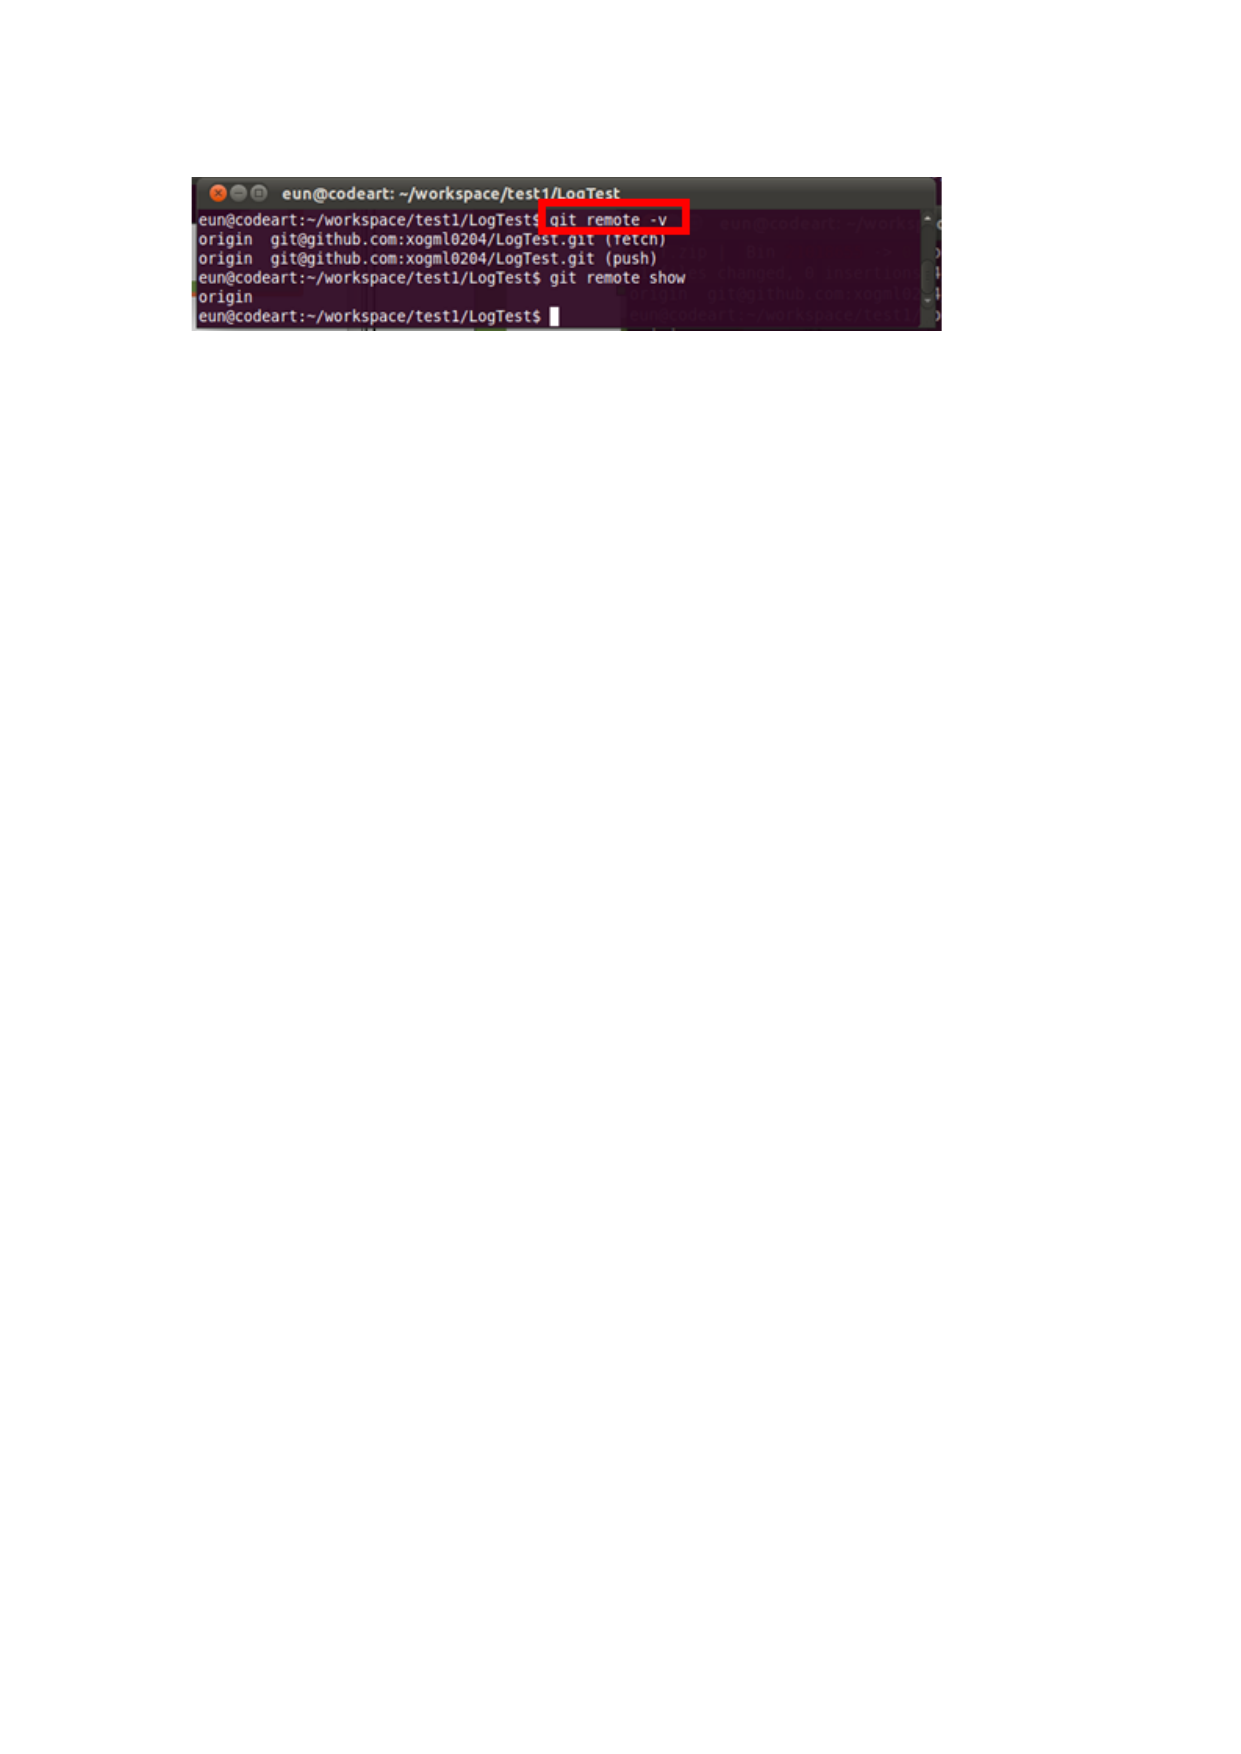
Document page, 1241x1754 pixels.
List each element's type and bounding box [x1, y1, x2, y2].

picture [191, 177, 942, 331]
